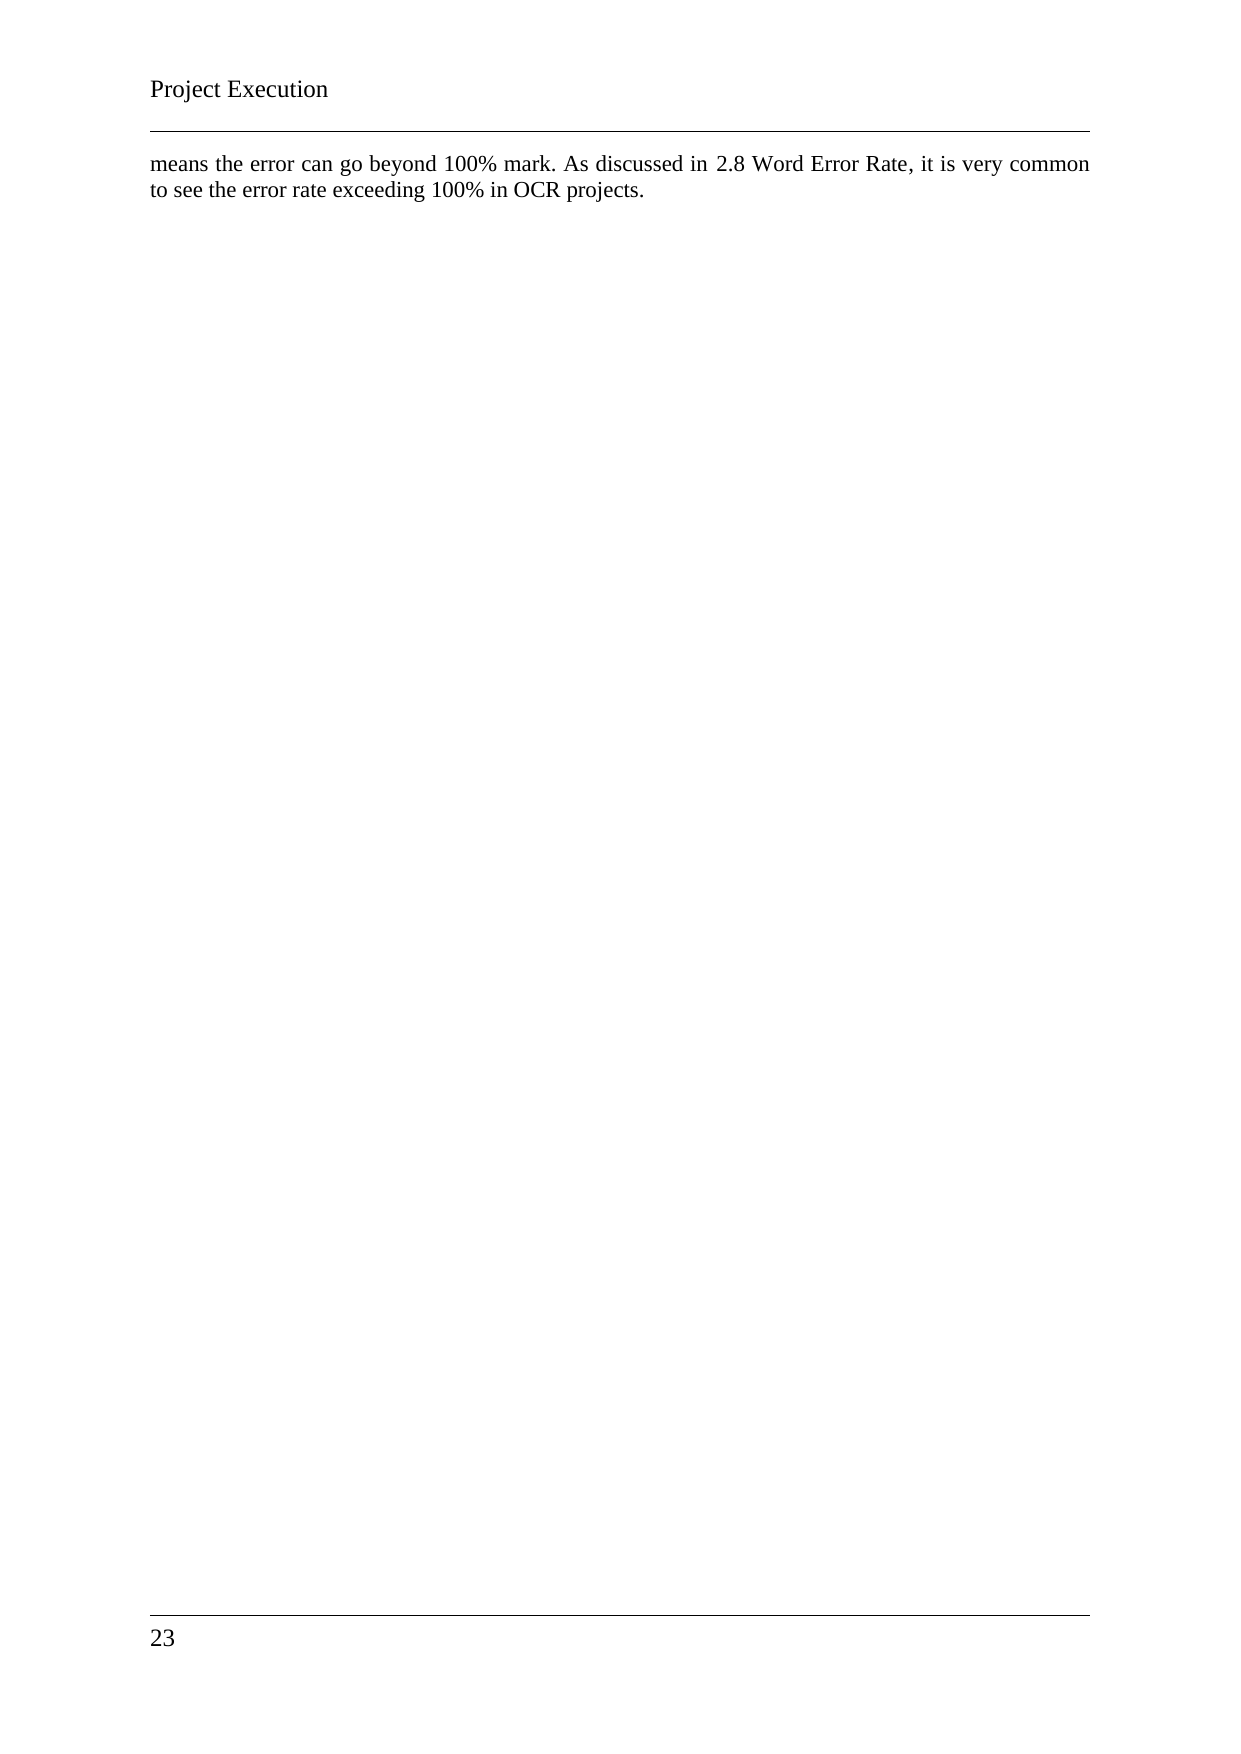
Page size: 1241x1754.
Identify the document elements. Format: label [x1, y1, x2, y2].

text [150, 150, 1090, 203]
